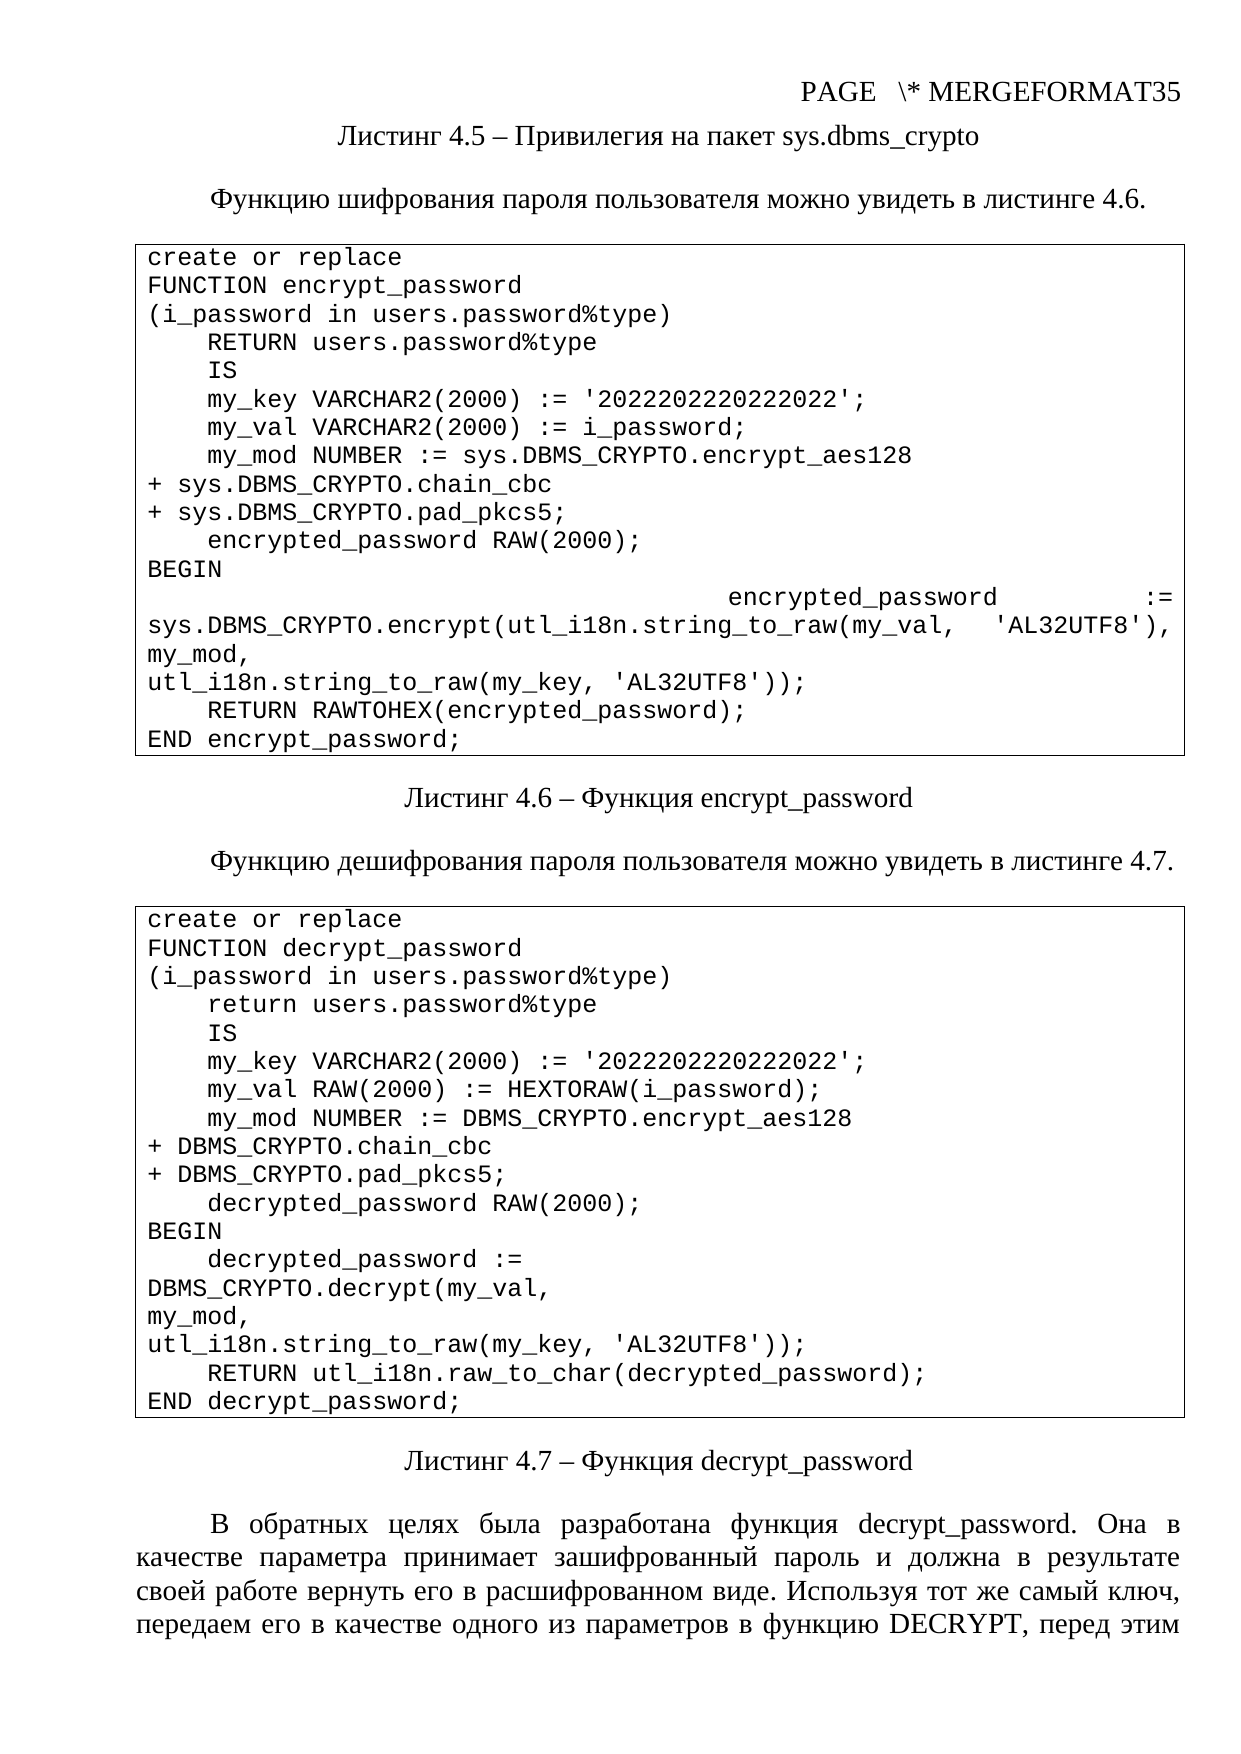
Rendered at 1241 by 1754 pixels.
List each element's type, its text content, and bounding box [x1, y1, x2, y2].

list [136, 1506, 1181, 1640]
text Листинг 4.6 – Функция encrypt_password [136, 781, 1181, 814]
table_header create or replace FUNCTION decrypt_password (i_password in users.password%type) return users.password%type IS my_key VARCHAR2(2000) := '2022202220222022'; my_val RAW(2000) := HEXTORAW(i_password); my_mod NUMBER := DBMS_CRYPTO.encrypt_aes128 + DBMS_CRYPTO.chain_cbc + DBMS_CRYPTO.pad_pkcs5; decrypted_password RAW(2000); BEGIN decrypted_password := DBMS_CRYPTO.decrypt(my_val, my_mod, utl_i18n.string_to_raw(my_key, 'AL32UTF8')); RETURN utl_i18n.raw_to_char(decrypted_password); END decrypt_password; [136, 907, 1184, 1417]
text Функцию шифрования пароля пользователя можно увидеть в листинге 4.6. [136, 181, 1181, 214]
text Листинг 4.5 – Привилегия на пакет sys.dbms_crypto [136, 118, 1181, 152]
text Листинг 4.7 – Функция decrypt_password [136, 1443, 1181, 1477]
table_header create or replace FUNCTION encrypt_password (i_password in users.password%type) RETURN users.password%type IS my_key VARCHAR2(2000) := '2022202220222022'; my_val VARCHAR2(2000) := i_password; my_mod NUMBER := sys.DBMS_CRYPTO.encrypt_aes128 + sys.DBMS_CRYPTO.chain_cbc + sys.DBMS_CRYPTO.pad_pkcs5; encrypted_password RAW(2000); BEGIN encrypted_password := sys.DBMS_CRYPTO.encrypt(utl_i18n.string_to_raw(my_val, 'AL32UTF8'), my_mod, utl_i18n.string_to_raw(my_key, 'AL32UTF8')); RETURN RAWTOHEX(encrypted_password); END encrypt_password; [136, 245, 1184, 754]
text Функцию дешифрования пароля пользователя можно увидеть в листинге 4.7. [136, 843, 1181, 877]
